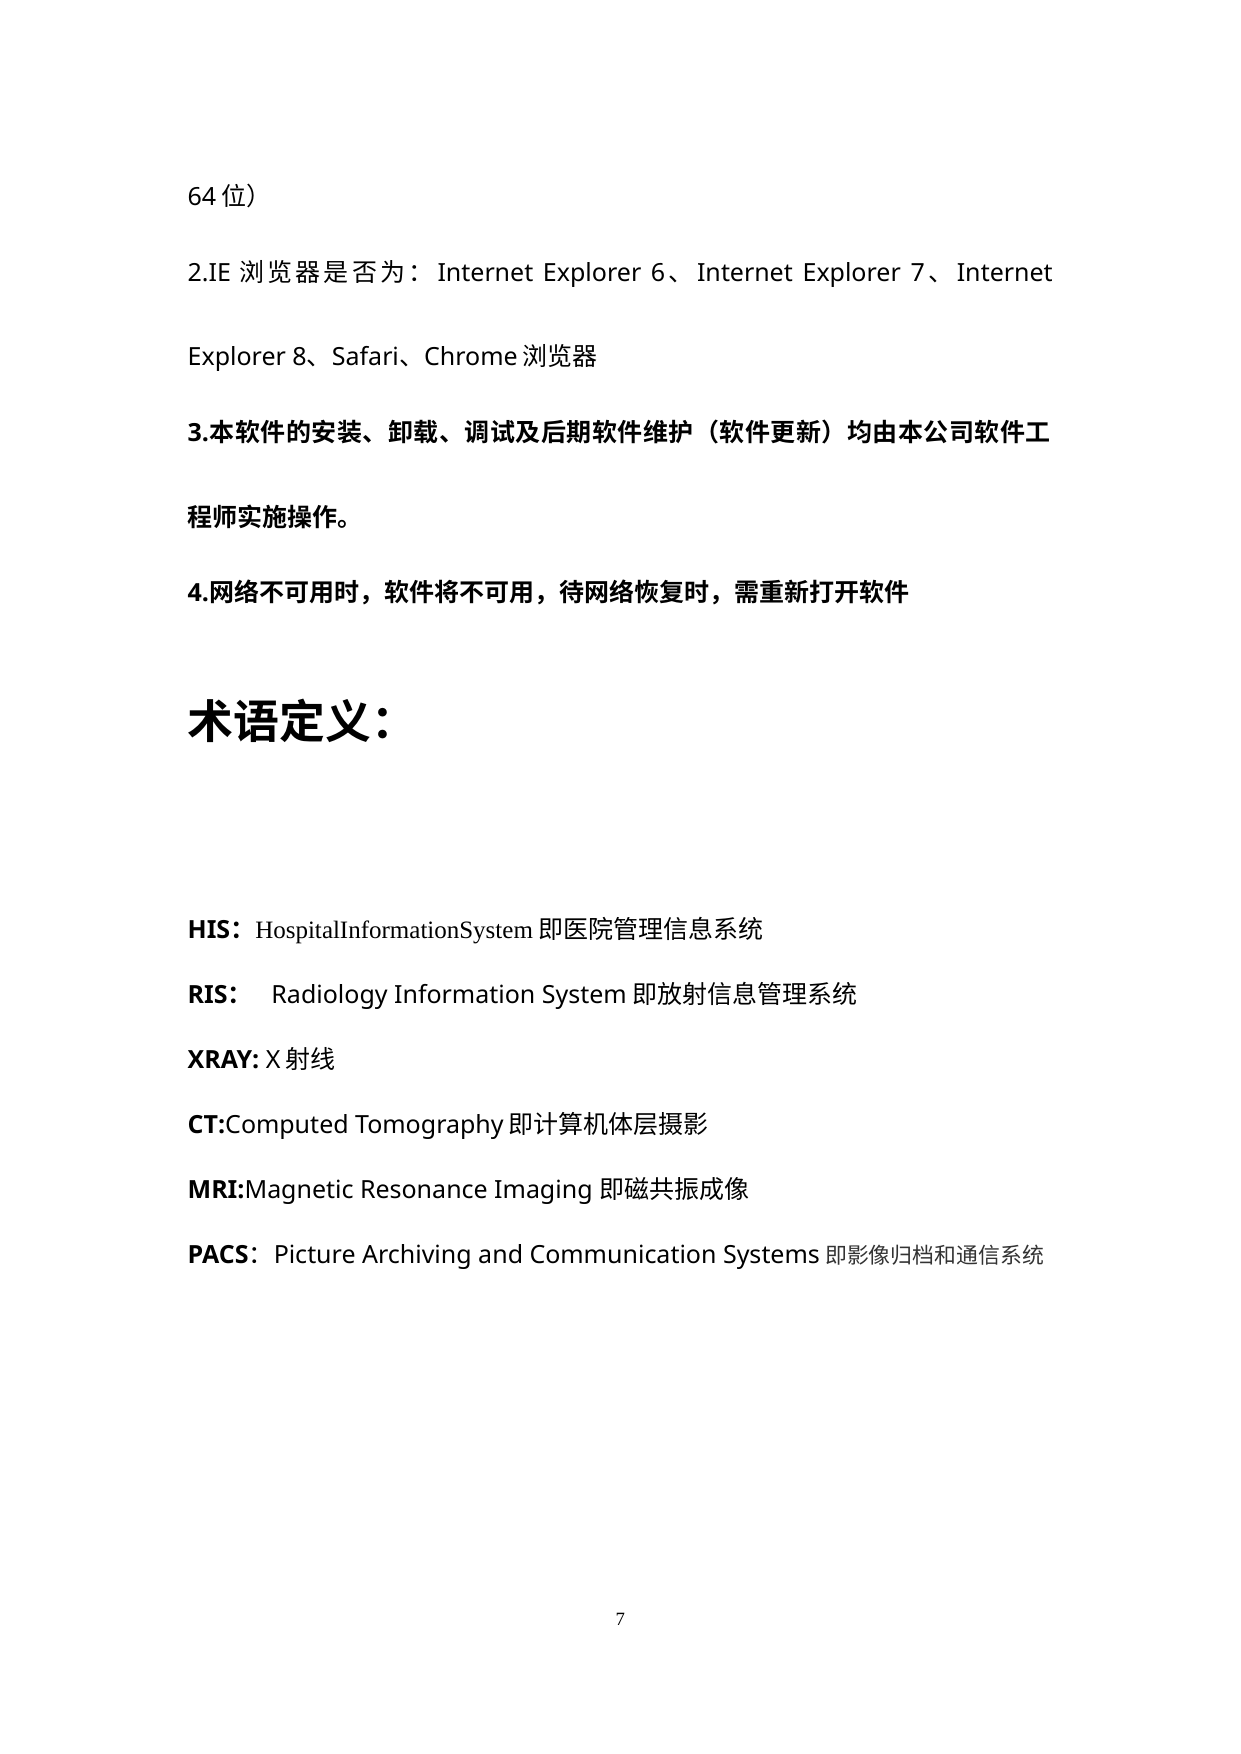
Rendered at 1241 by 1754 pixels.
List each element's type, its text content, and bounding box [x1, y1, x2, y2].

text CT:Computed Tomography即计算机体层摄影 [187, 1090, 1053, 1155]
text MRI:Magnetic Resonance Imaging 即磁共振成像 [187, 1155, 1053, 1220]
text RIS： Radiology Information System即放射信息管理系统 [187, 960, 1053, 1025]
text 4.网络不可用时，软件将不可用，待网络恢复时，需重新打开软件 [187, 558, 1053, 623]
text HIS：HospitalInformationSystem即医院管理信息系统 [187, 895, 1053, 960]
text PACS：Picture Archiving and Communication Systems即影像归档和通信系统 [187, 1220, 1053, 1285]
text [187, 162, 1053, 227]
text 3.本软件的安装、卸载、调试及后期软件维护（软件更新）均由本公司软件工程师实施操作。 [187, 398, 1053, 548]
text XRAY: X射线 [187, 1025, 1053, 1090]
text 2.IE浏览器是否为：Internet Explorer 6、Internet Explorer 7、Internet Explorer 8、Safari、Chrome浏览器 [187, 238, 1053, 387]
subtitle 术语定义： [187, 670, 1053, 767]
